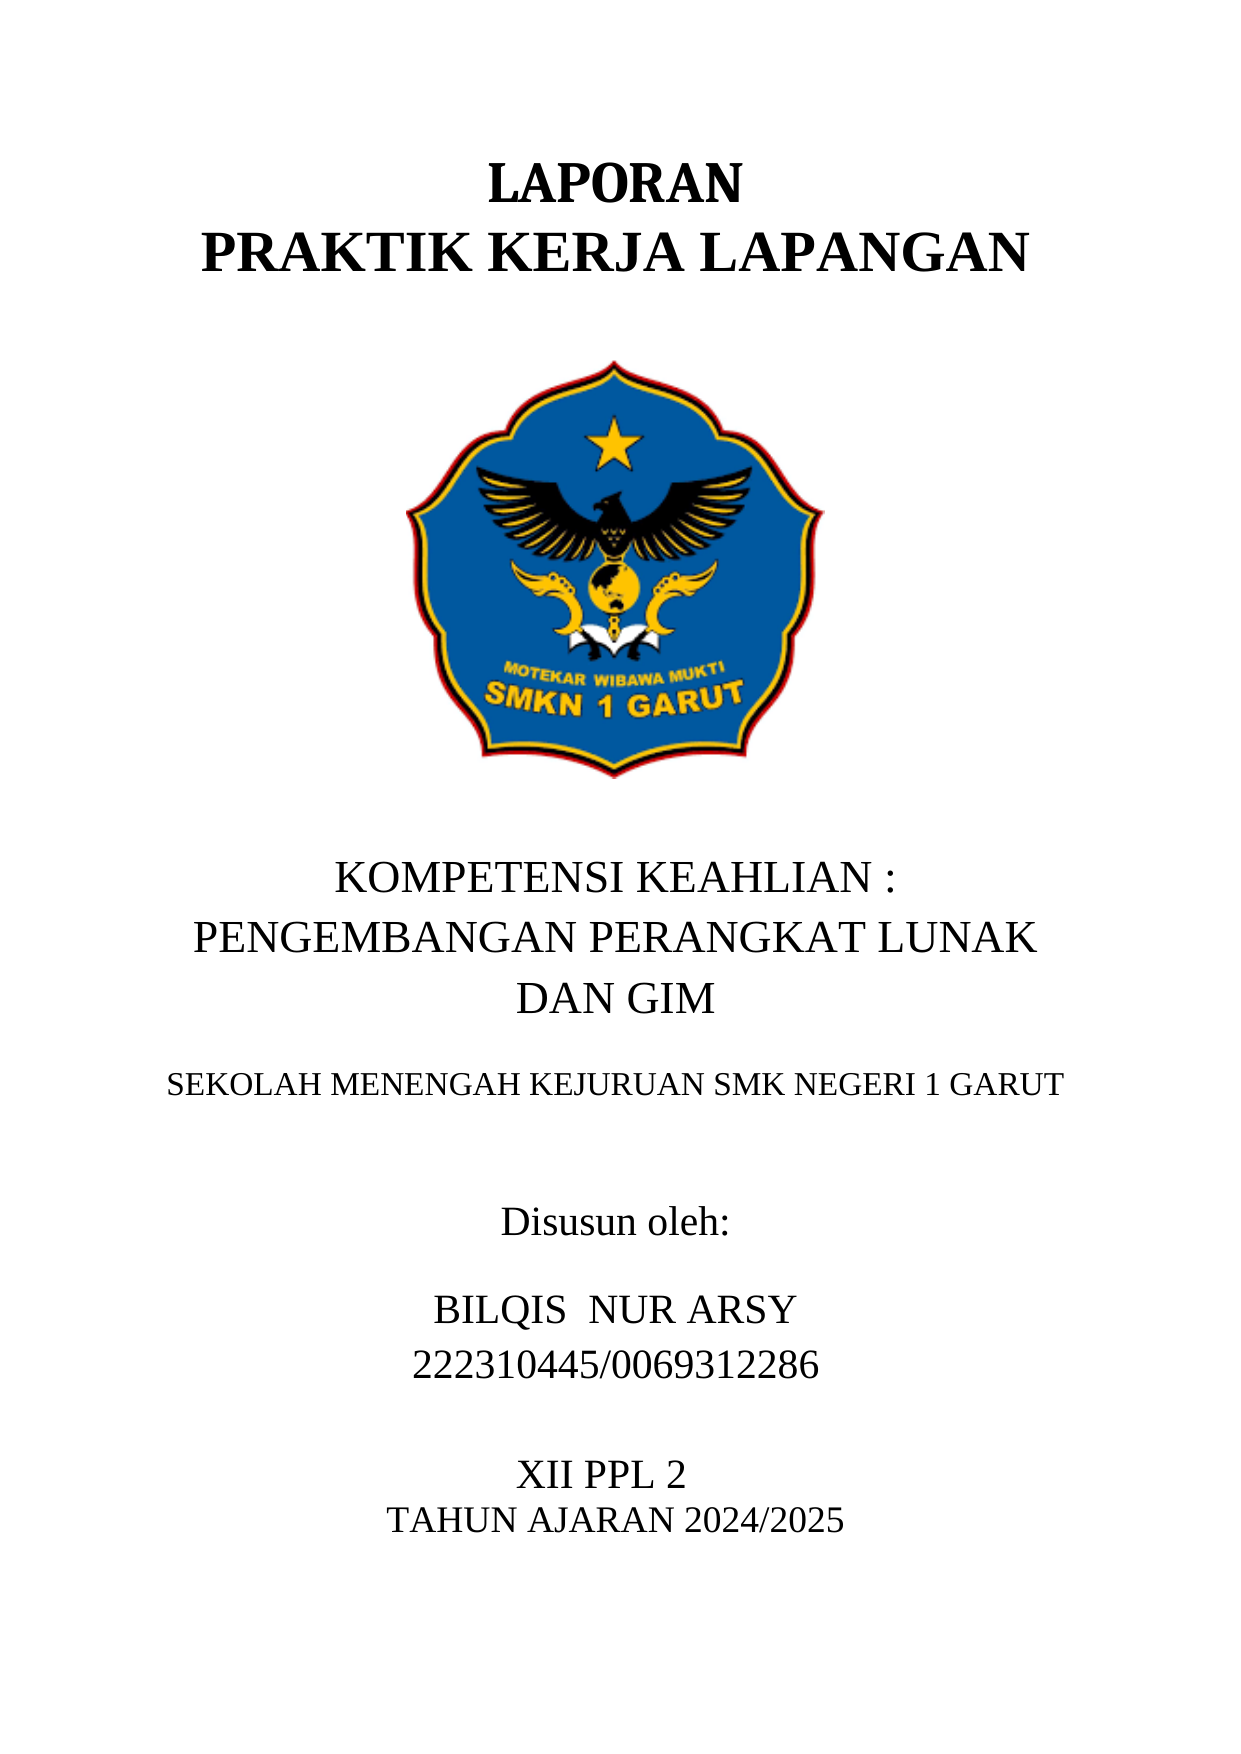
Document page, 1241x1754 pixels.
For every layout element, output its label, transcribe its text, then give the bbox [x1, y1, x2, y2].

text PRAKTIK KERJA LAPANGAN [141, 217, 1090, 284]
text XII PPL 2 [141, 1449, 1090, 1497]
text BILQIS NUR ARSY [141, 1284, 1090, 1332]
picture [406, 360, 825, 779]
text Disusun oleh: [141, 1196, 1090, 1244]
text LAPORAN [141, 150, 1090, 217]
text KOMPETENSI KEAHLIAN : PENGEMBANGAN PERANGKAT LUNAK DAN GIM [141, 849, 1090, 1023]
text TAHUN AJARAN 2024/2025 [141, 1497, 1090, 1541]
text 222310445/0069312286 [141, 1339, 1090, 1387]
text SEKOLAH MENENGAH KEJURUAN SMK NEGERI 1 GARUT [141, 1064, 1090, 1102]
